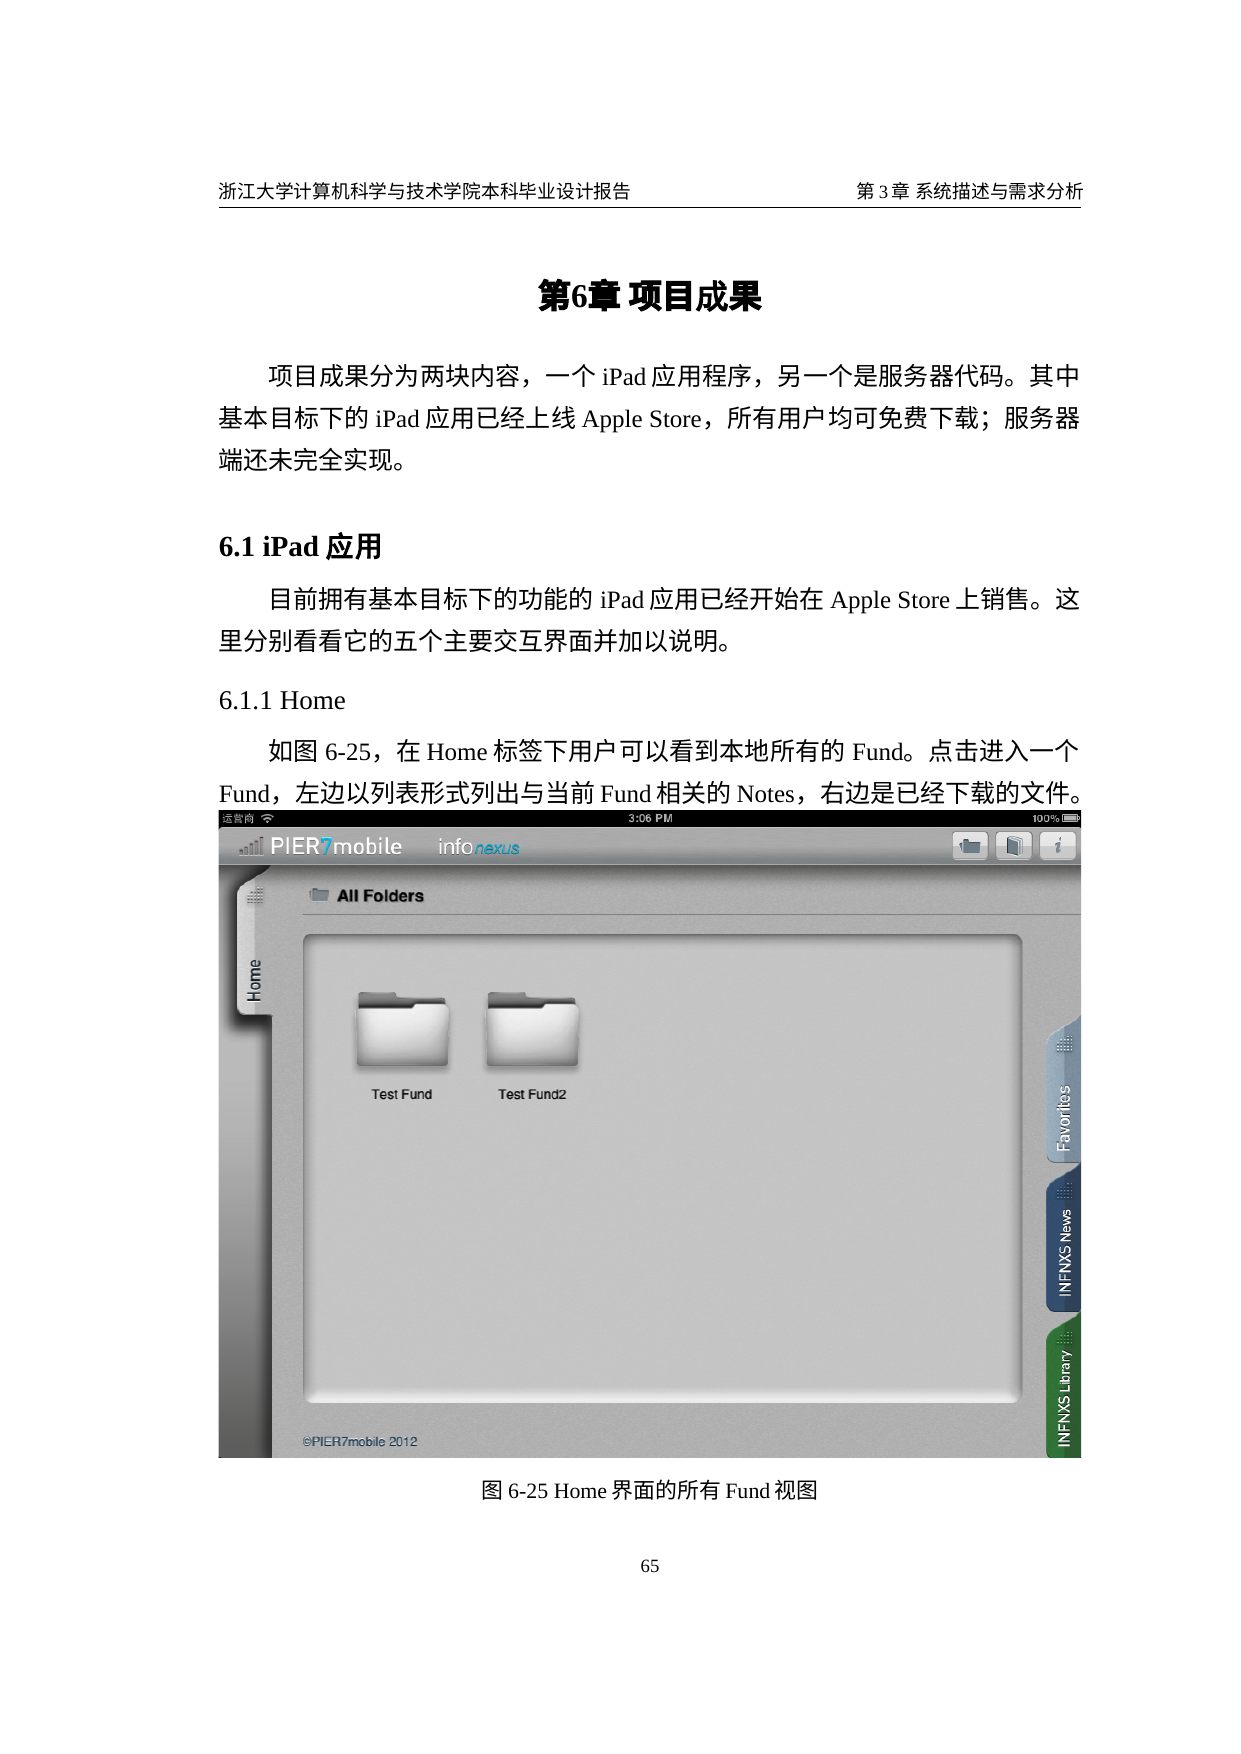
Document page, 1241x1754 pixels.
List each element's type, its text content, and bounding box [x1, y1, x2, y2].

text iPad应用 [218, 527, 1081, 563]
subtitle 项目成果 [218, 274, 1081, 315]
picture [218, 810, 1082, 1458]
text Home [218, 684, 1081, 715]
text 项目成果分为两块内容，一个iPad应用程序，另一个是服务器代码。其中基本目标下的iPad应用已经上线Apple Store，所有用户均可免费下载；服务器端还未完全实现。 [218, 352, 1081, 477]
text 目前拥有基本目标下的功能的iPad应用已经开始在Apple Store上销售。这里分别看看它的五个主要交互界面并加以说明。 [218, 575, 1081, 659]
